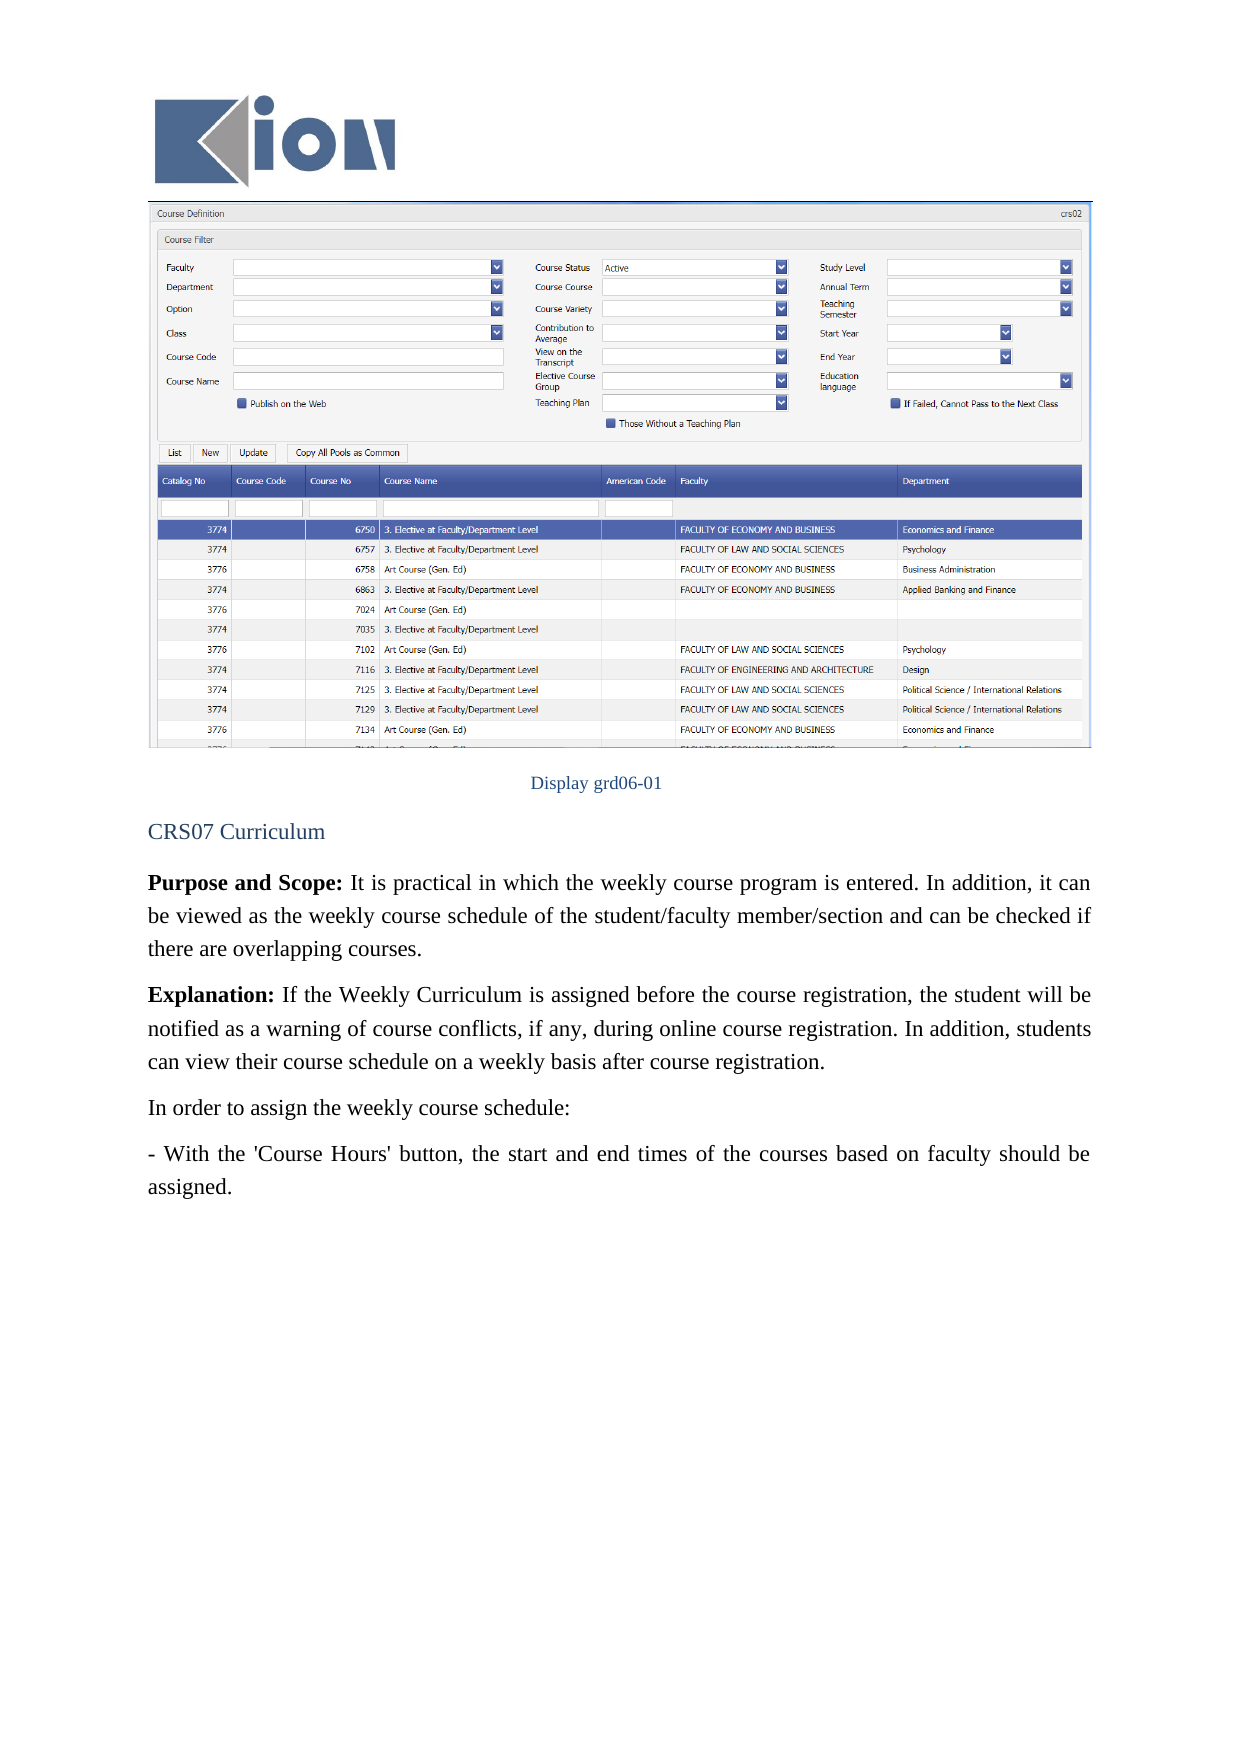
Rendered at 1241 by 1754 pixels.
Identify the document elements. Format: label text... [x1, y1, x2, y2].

text In order to assign the weekly course schedule: [148, 1087, 1093, 1120]
text Display grd06-01 [516, 760, 1093, 793]
picture [148, 202, 1092, 748]
picture [147, 86, 404, 199]
text - With the 'Course Hours' button, the start and end times of the courses based on faculty should be assigned. [148, 1133, 1093, 1199]
text Purpose and Scope: It is practical in which the weekly course program is entered. In addition, it can be viewed as the weekly course schedule of the student/faculty member/section and can be checked if there are overlapping courses. [148, 862, 1093, 962]
text Explanation: If the Weekly Curriculum is assigned before the course registration, the student will be notified as a warning of course conflicts, if any, during online course registration. In addition, students can view their course schedule on a weekly basis after course registration. [148, 974, 1093, 1074]
text CRS07 Curriculum [146, 809, 1095, 846]
